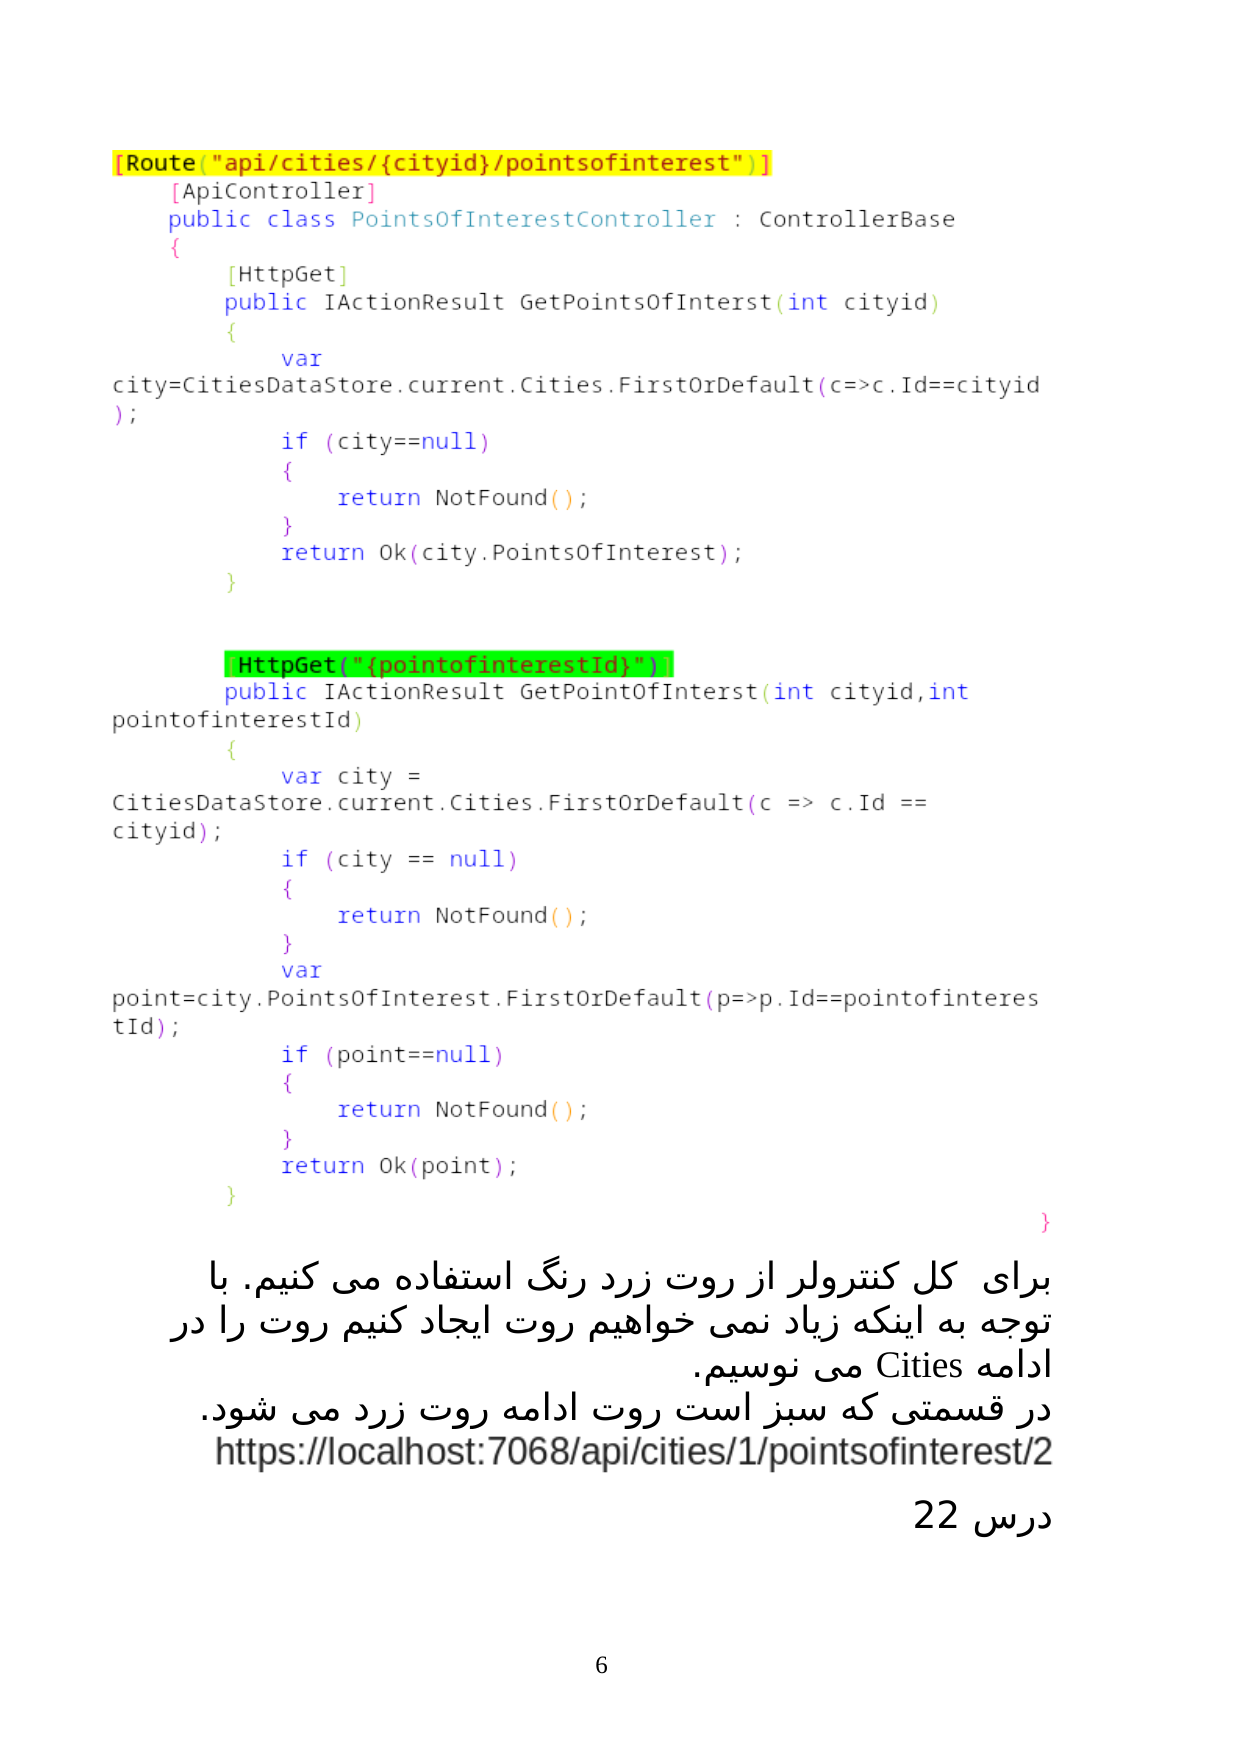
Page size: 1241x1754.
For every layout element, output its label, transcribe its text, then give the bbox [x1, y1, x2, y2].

text در قسمتی که سبز است روت ادامه روت زرد می شود. [150, 1386, 1053, 1429]
text درس 22 [150, 1493, 1053, 1537]
text برای کل کنترولر از روت زرد رنگ استفاده می کنیم. با توجه به اینکه زیاد نمی خواهیم روت ایجاد کنیم روت را در ادامه Cities می نوسیم. [150, 1255, 1053, 1386]
